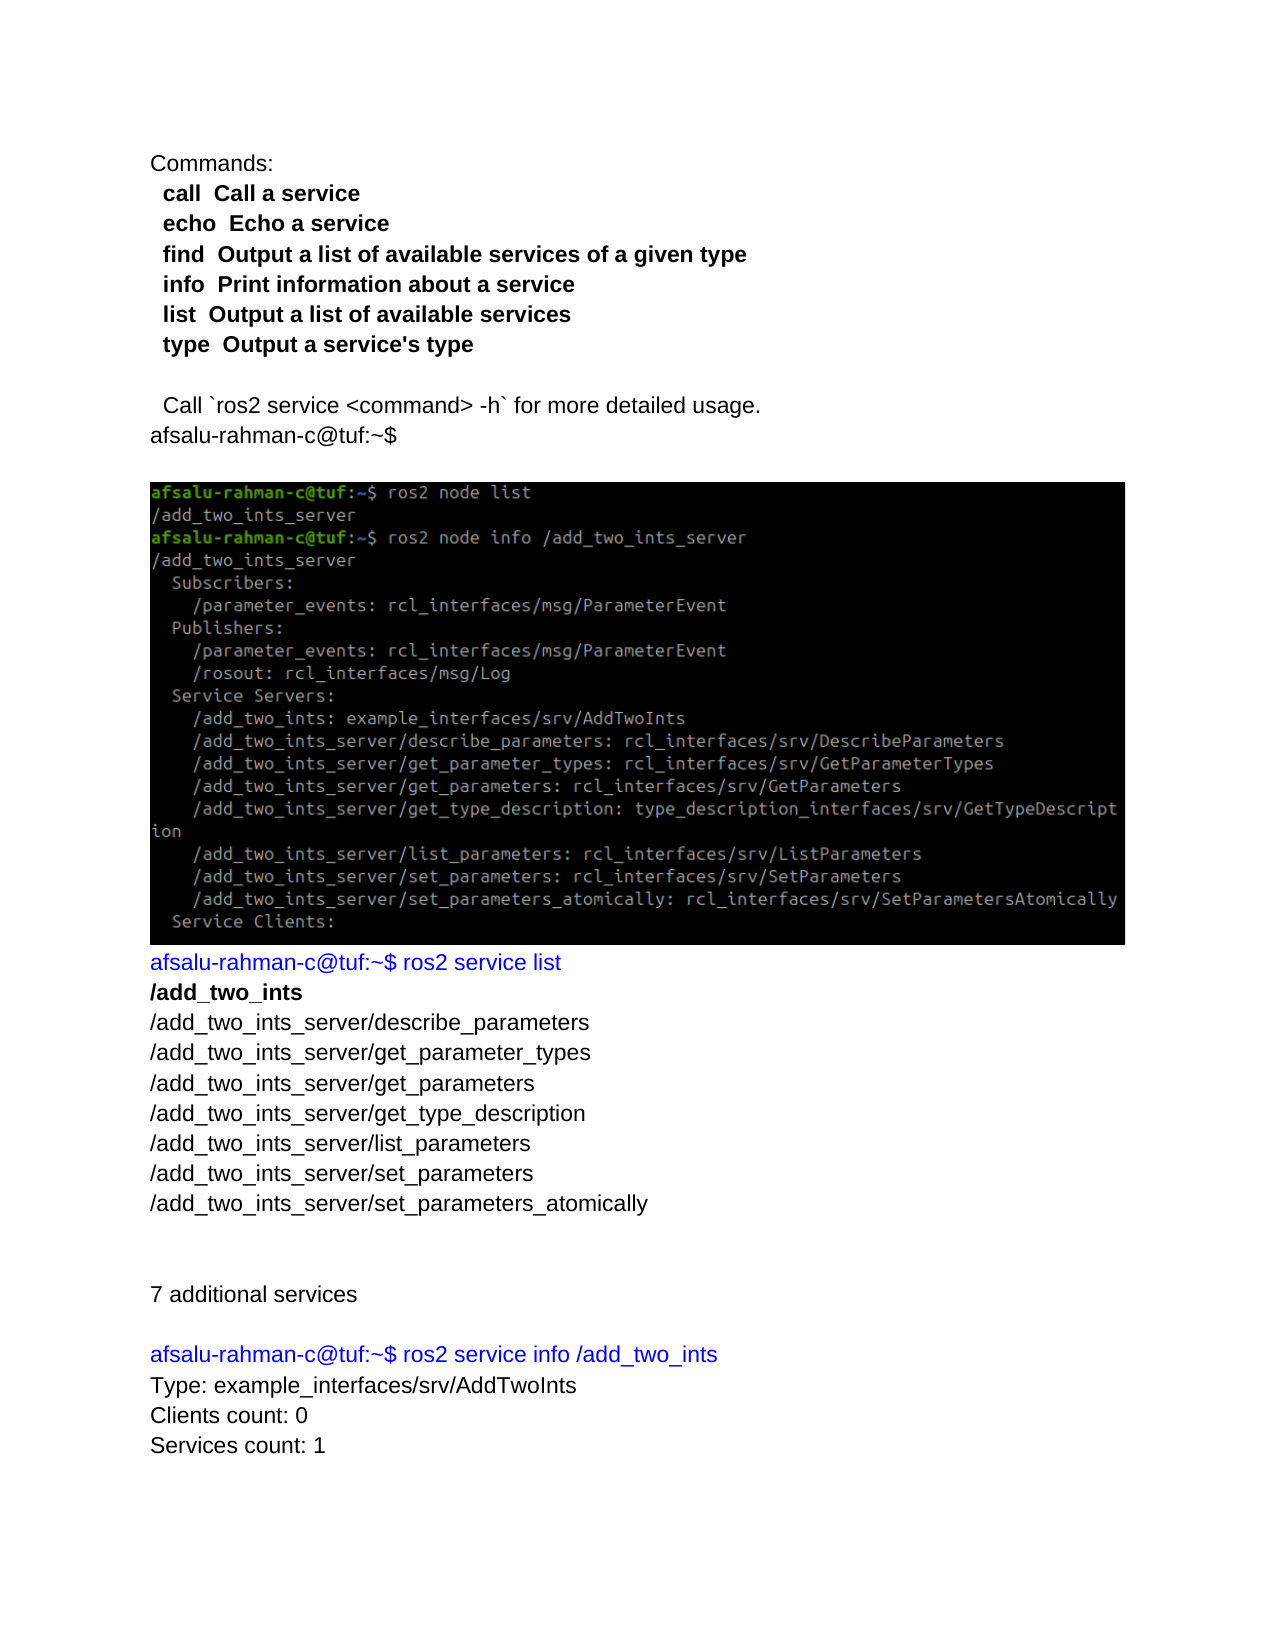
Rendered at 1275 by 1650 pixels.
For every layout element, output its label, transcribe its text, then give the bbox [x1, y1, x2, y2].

picture [150, 482, 1125, 945]
text /add_two_ints_server/get_parameters [150, 1069, 1125, 1096]
text /add_two_ints [150, 979, 1125, 1005]
text /add_two_ints_server/list_parameters [150, 1130, 1125, 1156]
text /add_two_ints_server/get_parameter_types [150, 1039, 1125, 1066]
text Commands: [150, 150, 1125, 176]
text /add_two_ints_server/set_parameters_atomically [150, 1190, 1125, 1217]
text afsalu-rahman-c@tuf:~$ [150, 422, 1125, 448]
text afsalu-rahman-c@tuf:~$ ros2 service list [150, 949, 1125, 975]
text type Output a service's type [150, 331, 1125, 358]
text list Output a list of available services [150, 301, 1125, 327]
text afsalu-rahman-c@tuf:~$ ros2 service info /add_two_ints [150, 1341, 1125, 1368]
text /add_two_ints_server/get_type_description [150, 1100, 1125, 1126]
text echo Echo a service [150, 210, 1125, 237]
text Clients count: 0 [150, 1402, 1125, 1428]
text 7 additional services [150, 1281, 1125, 1307]
text /add_two_ints_server/set_parameters [150, 1160, 1125, 1186]
text Services count: 1 [150, 1432, 1125, 1458]
text call Call a service [150, 180, 1125, 207]
text /add_two_ints_server/describe_parameters [150, 1009, 1125, 1035]
text find Output a list of available services of a given type [150, 241, 1125, 267]
text Type: example_interfaces/srv/AddTwoInts [150, 1372, 1125, 1398]
text info Print information about a service [150, 271, 1125, 297]
text Call `ros2 service <command> -h` for more detailed usage. [150, 392, 1125, 418]
